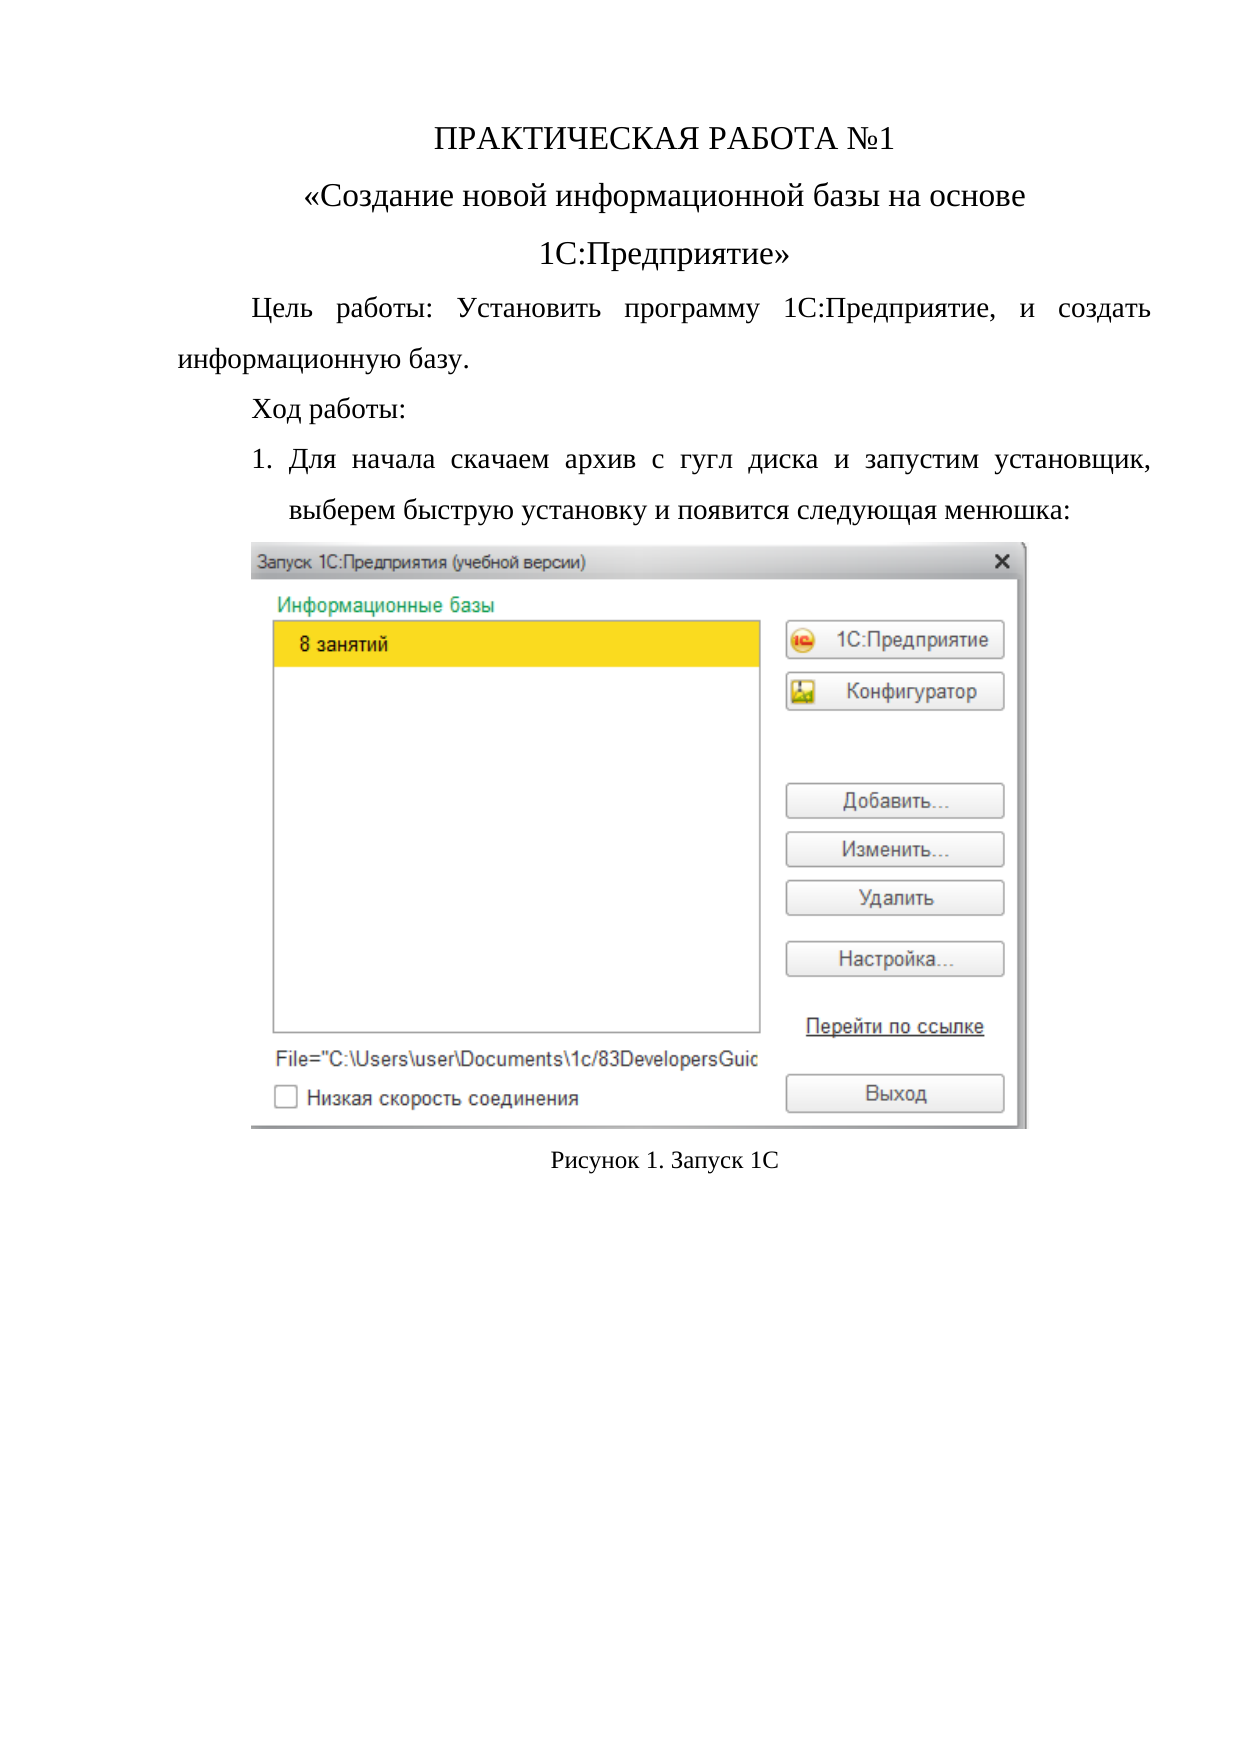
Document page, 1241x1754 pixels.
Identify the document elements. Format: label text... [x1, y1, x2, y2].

picture [251, 542, 1030, 1129]
text Ход работы: [177, 391, 1152, 425]
text ПРАКТИЧЕСКАЯ РАБОТА №1 [177, 118, 1152, 156]
list Для начала скачаем архив с гугл диска и запустим установщик, выберем быструю установку и появится следующая менюшка: [251, 442, 1152, 525]
text Рисунок 1. Запуск 1С [177, 1145, 1152, 1174]
text Цель работы: Установить программу 1С:Предприятие, и создать информационную базу. [177, 291, 1152, 374]
text «Создание новой информационной базы на основе 1С:Предприятие» [177, 176, 1152, 271]
